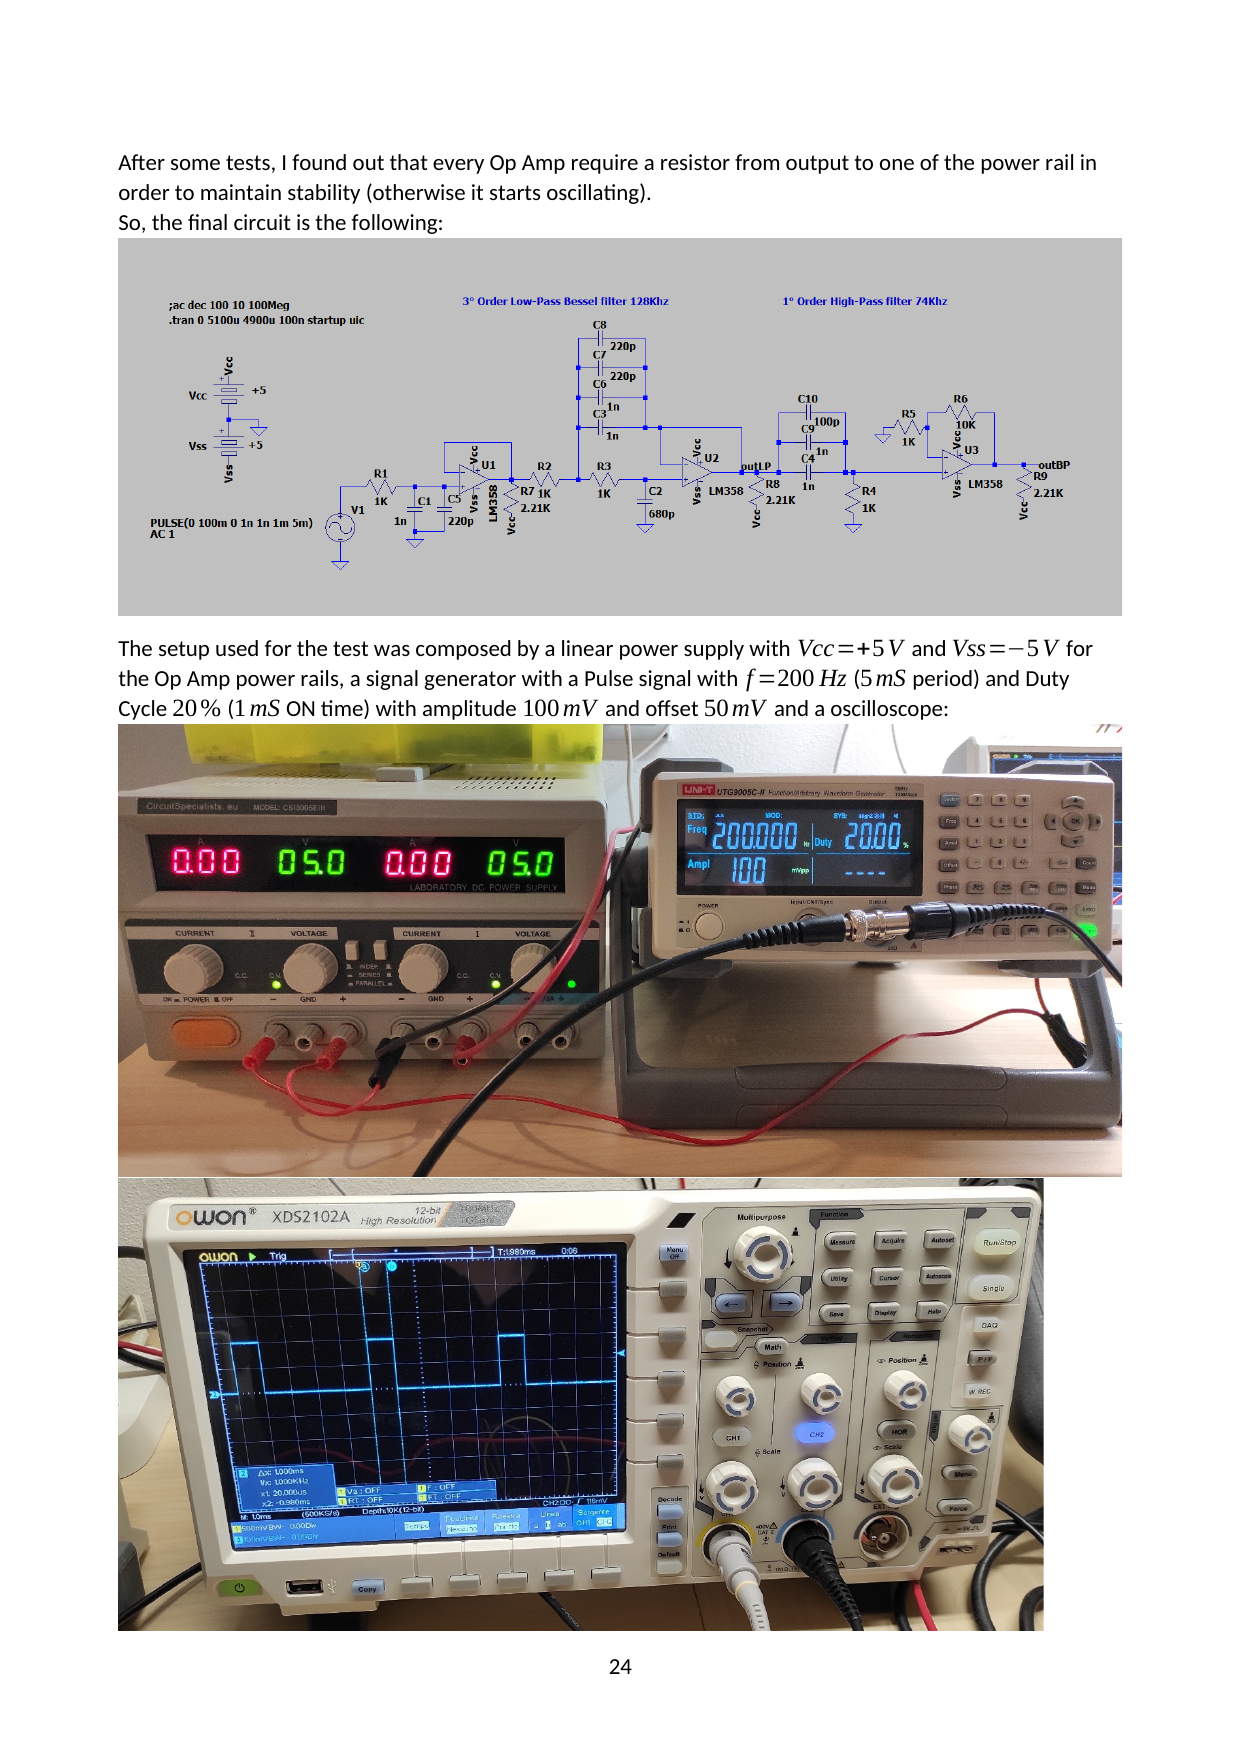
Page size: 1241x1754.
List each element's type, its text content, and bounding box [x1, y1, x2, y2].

text The setup used for the test was composed by a linear power supply with and for the Op Amp power rails, a signal generator with a Pulse signal with ( period) and Duty Cycle ( ON time) with amplitude and offset and a oscilloscope: [118, 634, 1122, 722]
picture [118, 1178, 1044, 1631]
picture [118, 724, 1123, 1177]
text After some tests, I found out that every Op Amp require a resistor from output to one of the power rail in order to maintain stability (otherwise it starts oscillating). So, the final circuit is the following: [118, 148, 1122, 238]
picture [118, 238, 1123, 616]
